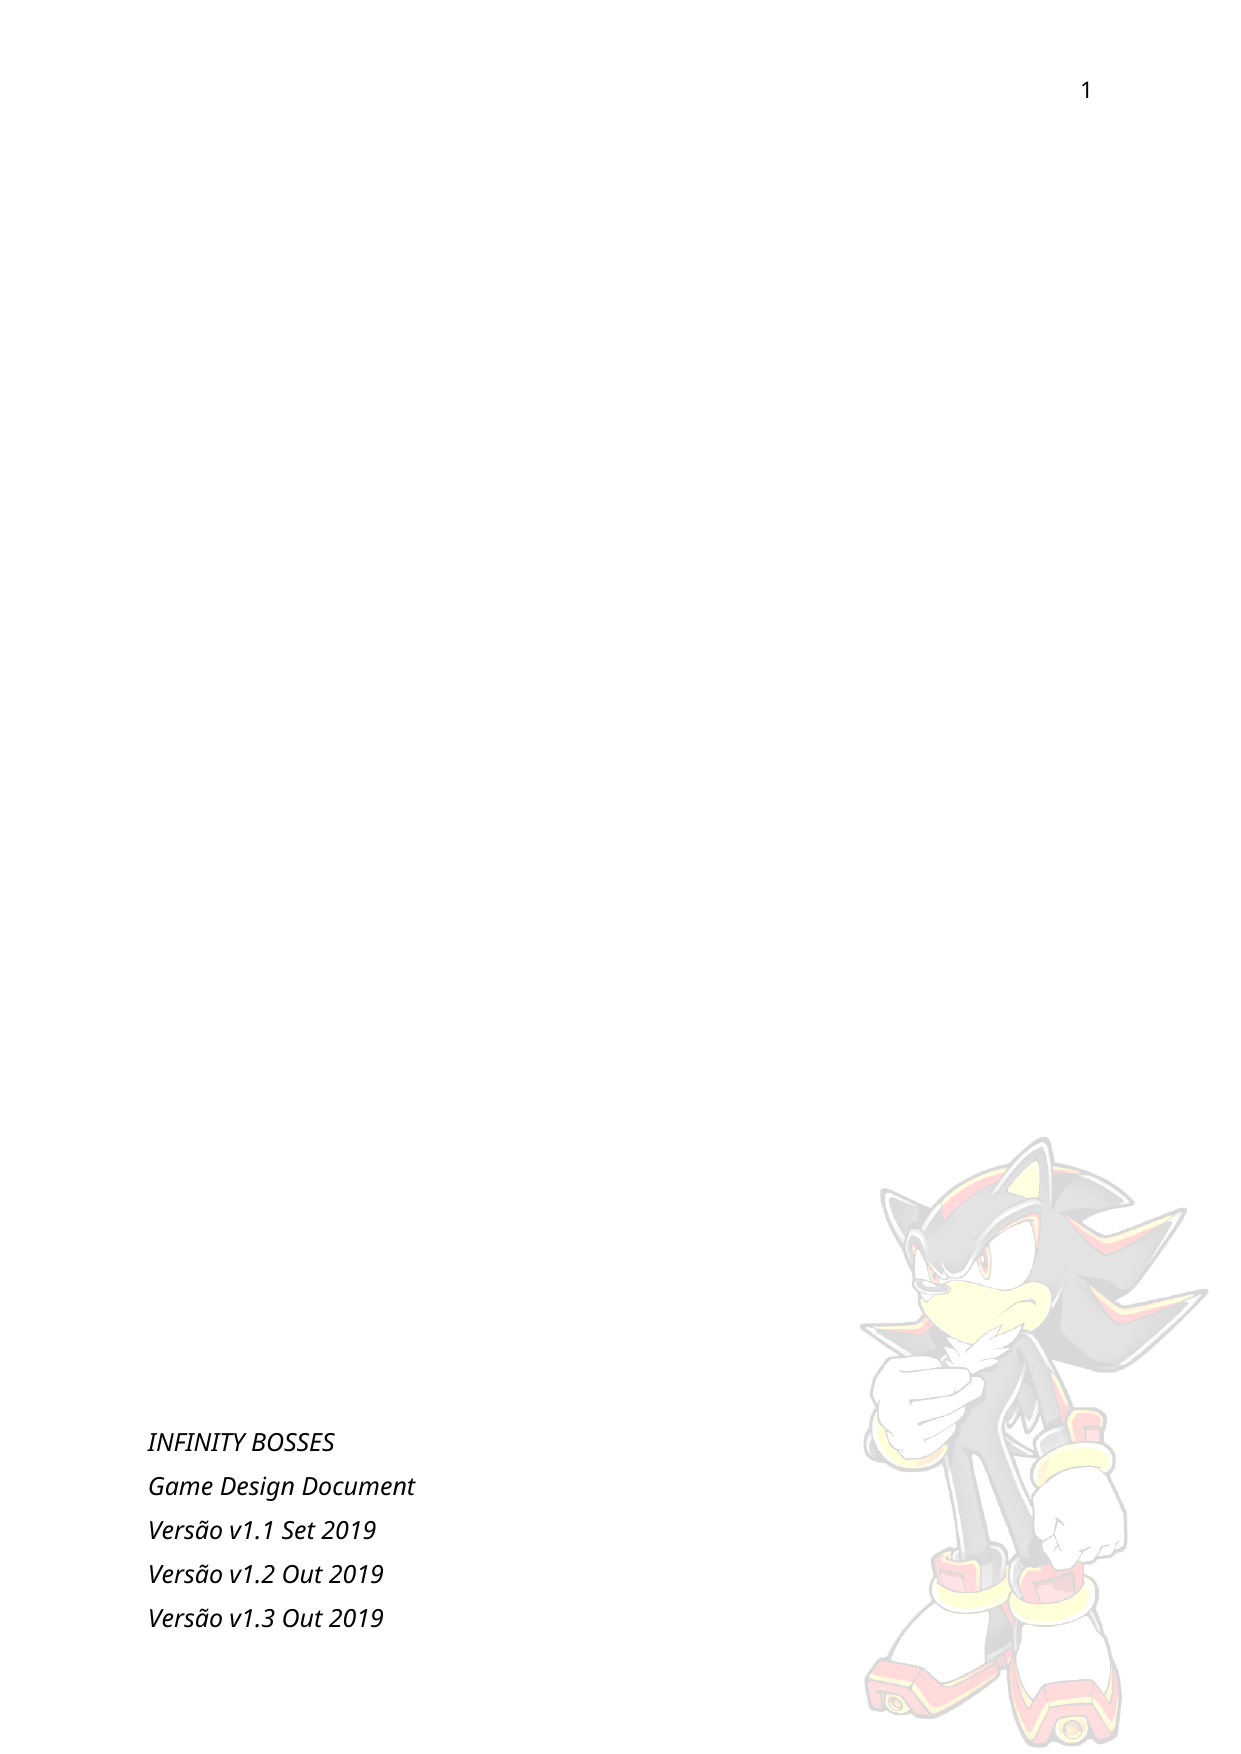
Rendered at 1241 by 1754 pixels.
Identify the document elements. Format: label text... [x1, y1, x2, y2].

text Game Design Document [148, 1469, 1093, 1503]
text INFINITY BOSSES [148, 1425, 1093, 1459]
text Versão v1.3 Out 2019 [148, 1601, 1093, 1635]
text Versão v1.2 Out 2019 [148, 1557, 1093, 1591]
text Versão v1.1 Set 2019 [148, 1513, 1093, 1547]
